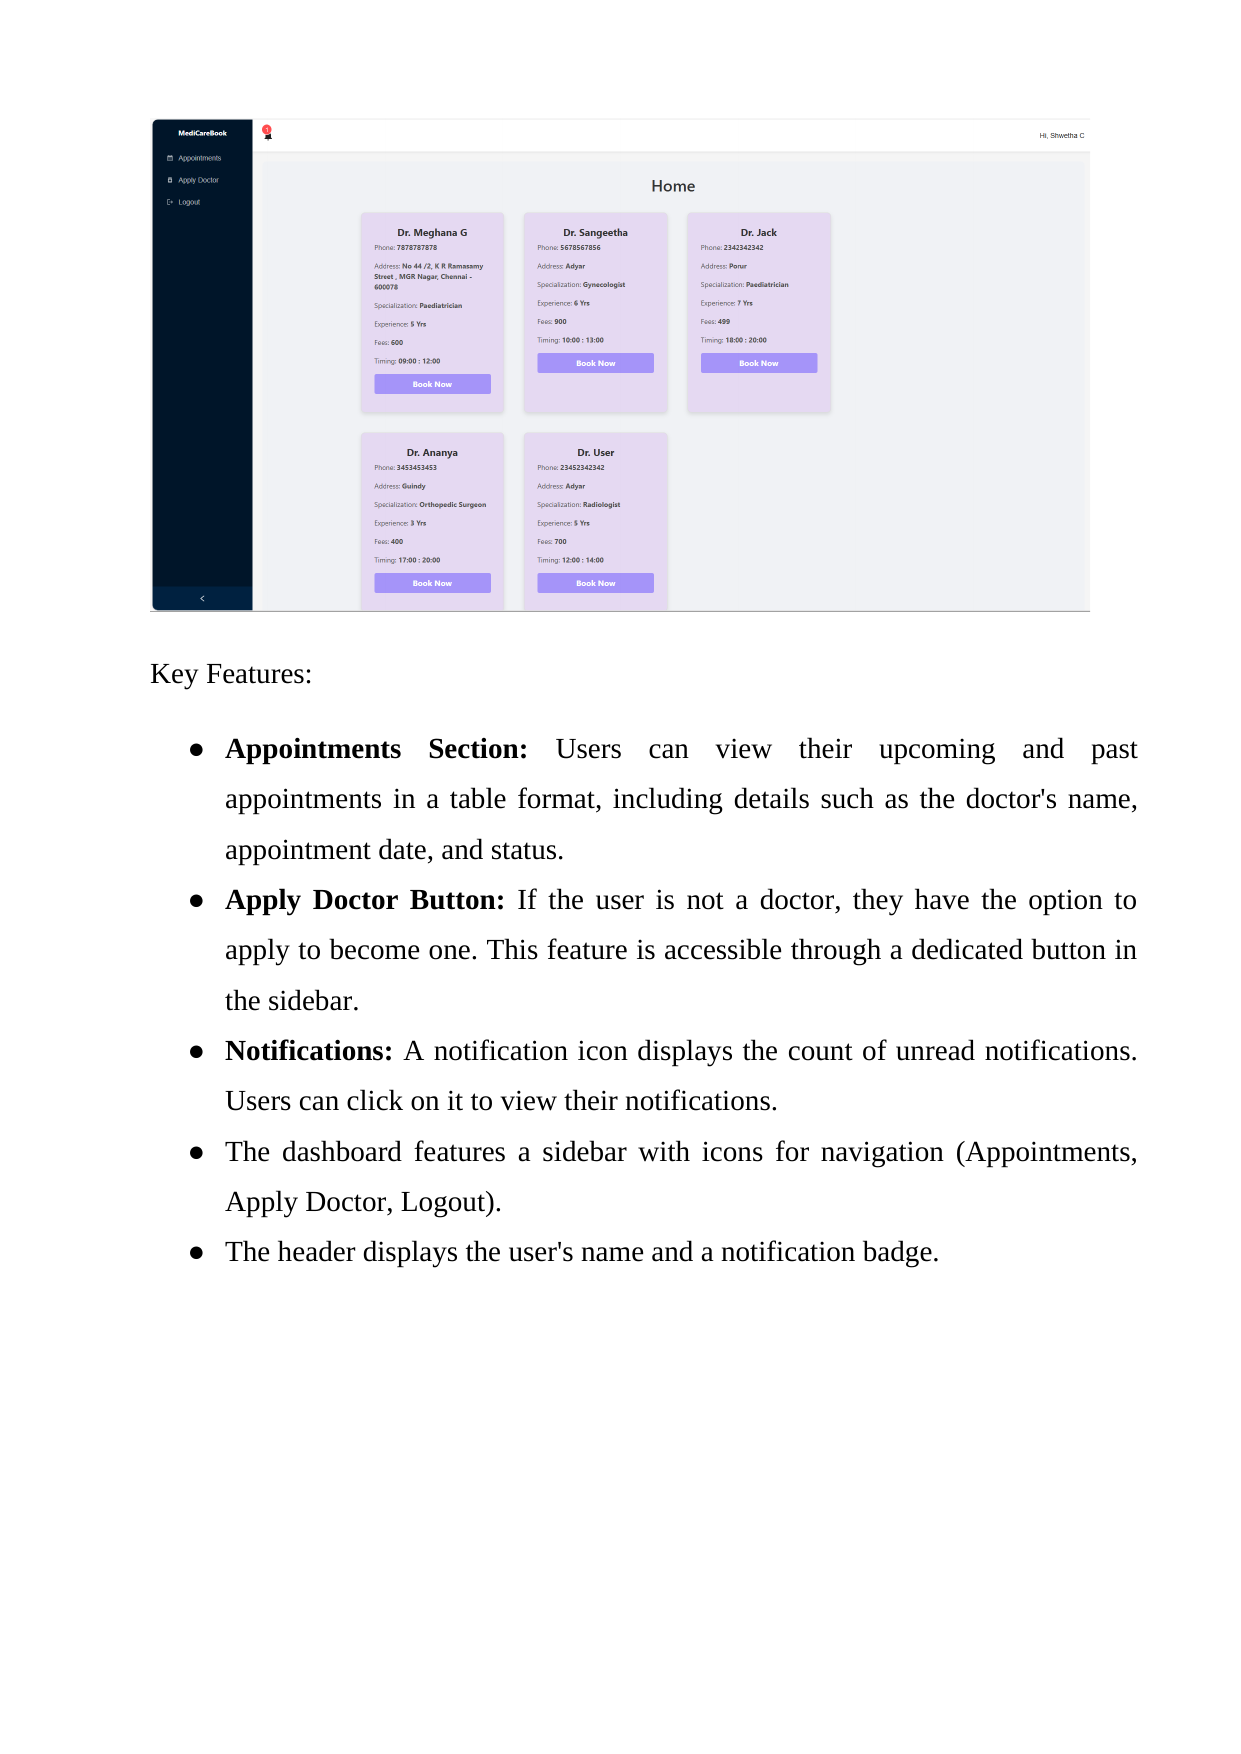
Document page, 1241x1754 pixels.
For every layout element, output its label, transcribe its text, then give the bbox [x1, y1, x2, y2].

list The dashboard features a sidebar with icons for navigation (Appointments, Apply Doctor, Logout). [187, 1134, 1139, 1218]
picture [150, 118, 1091, 612]
list Appointments Section: Users can view their upcoming and past appointments in a table format, including details such as the doctor's name, appointment date, and status. [187, 731, 1139, 865]
list Apply Doctor Button: If the user is not a doctor, they have the option to apply to become one. This feature is accessible through a dedicated button in the sidebar. [187, 882, 1139, 1016]
list Notifications: A notification icon displays the count of unread notifications. Users can click on it to view their notifications. [187, 1033, 1139, 1117]
list The header displays the user's name and a notification badge. [187, 1234, 1139, 1268]
text Key Features: [150, 656, 1139, 689]
